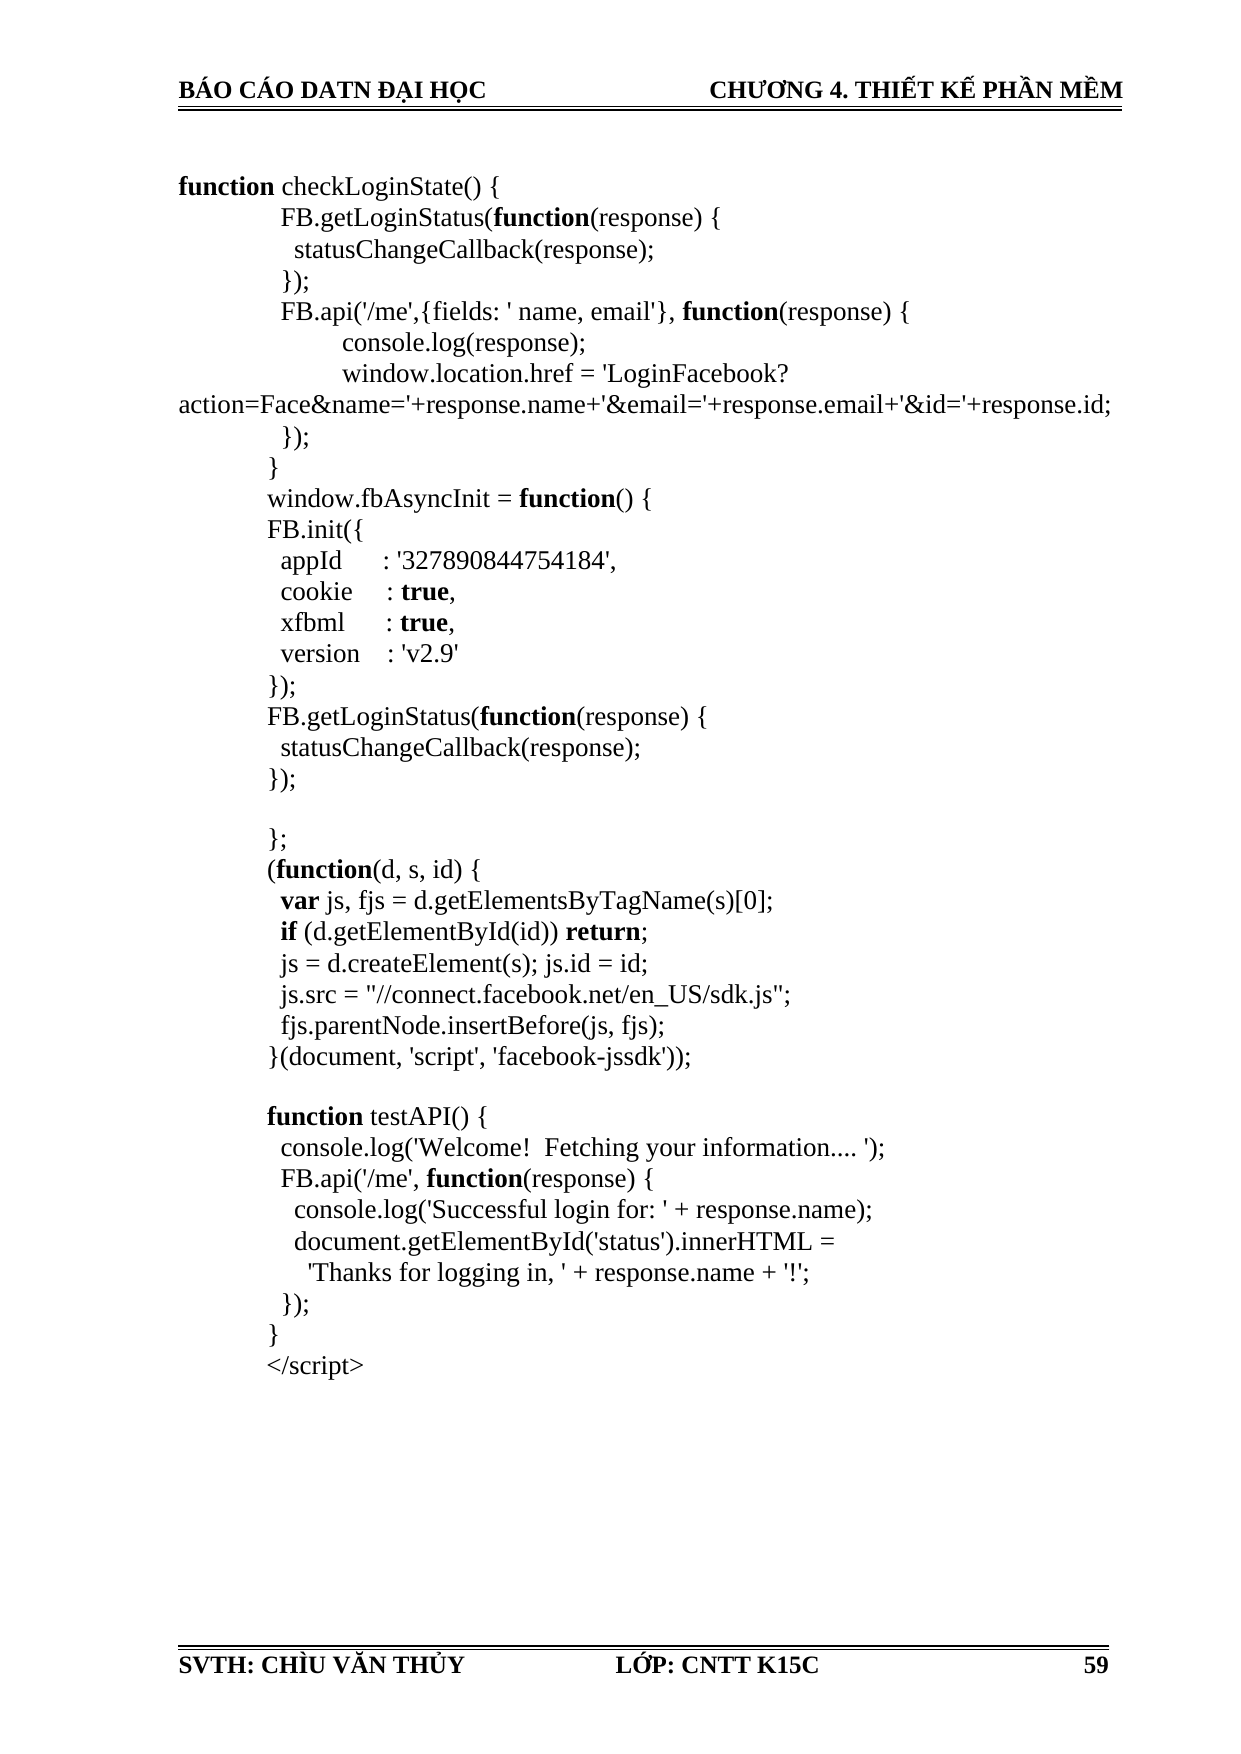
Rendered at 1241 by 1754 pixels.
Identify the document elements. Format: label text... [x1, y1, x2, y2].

text cookie : true, [178, 575, 1122, 606]
text (function(d, s, id) { [178, 853, 1122, 884]
text } [178, 451, 1122, 482]
text var js, fjs = d.getElementsByTagName(s)[0]; [178, 884, 1122, 916]
text version : 'v2.9' [178, 638, 1122, 669]
text window.fbAsyncInit = function() { [178, 482, 1122, 513]
text appId : '327890844754184', [178, 544, 1122, 575]
text document.getElementById('status').innerHTML = [178, 1224, 1122, 1256]
text fjs.parentNode.insertBefore(js, fjs); [178, 1009, 1122, 1040]
text function checkLoginState() { [178, 170, 1122, 202]
text FB.init({ [178, 513, 1122, 544]
text FB.api('/me', function(response) { [178, 1162, 1122, 1193]
text js.src = "//connect.facebook.net/en_US/sdk.js"; [178, 978, 1122, 1009]
text statusChangeCallback(response); [178, 233, 1122, 264]
text } [178, 1318, 1122, 1349]
text console.log('Successful login for: ' + response.name); [178, 1193, 1122, 1224]
text }; [178, 822, 1122, 853]
text }); [178, 669, 1122, 700]
text xfbml : true, [178, 606, 1122, 638]
text FB.api('/me',{fields: ' name, email'}, function(response) { [178, 295, 1122, 326]
text function testAPI() { [178, 1100, 1122, 1131]
text window.location.href = 'LoginFacebook?action=Face&name='+response.name+'&email='+response.email+'&id='+response.id; [178, 357, 1122, 419]
text console.log(response); [178, 326, 1122, 357]
text if (d.getElementById(id)) return; [178, 916, 1122, 947]
text 'Thanks for logging in, ' + response.name + '!'; [178, 1256, 1122, 1287]
text }(document, 'script', 'facebook-jssdk')); [178, 1040, 1122, 1071]
text }); [178, 419, 1122, 451]
text </script> [178, 1349, 1122, 1380]
text }); [178, 264, 1122, 295]
text console.log('Welcome! Fetching your information.... '); [178, 1131, 1122, 1162]
text js = d.createElement(s); js.id = id; [178, 947, 1122, 978]
text }); [178, 762, 1122, 793]
text }); [178, 1287, 1122, 1318]
text statusChangeCallback(response); [178, 731, 1122, 762]
text FB.getLoginStatus(function(response) { [178, 202, 1122, 233]
text FB.getLoginStatus(function(response) { [178, 700, 1122, 731]
